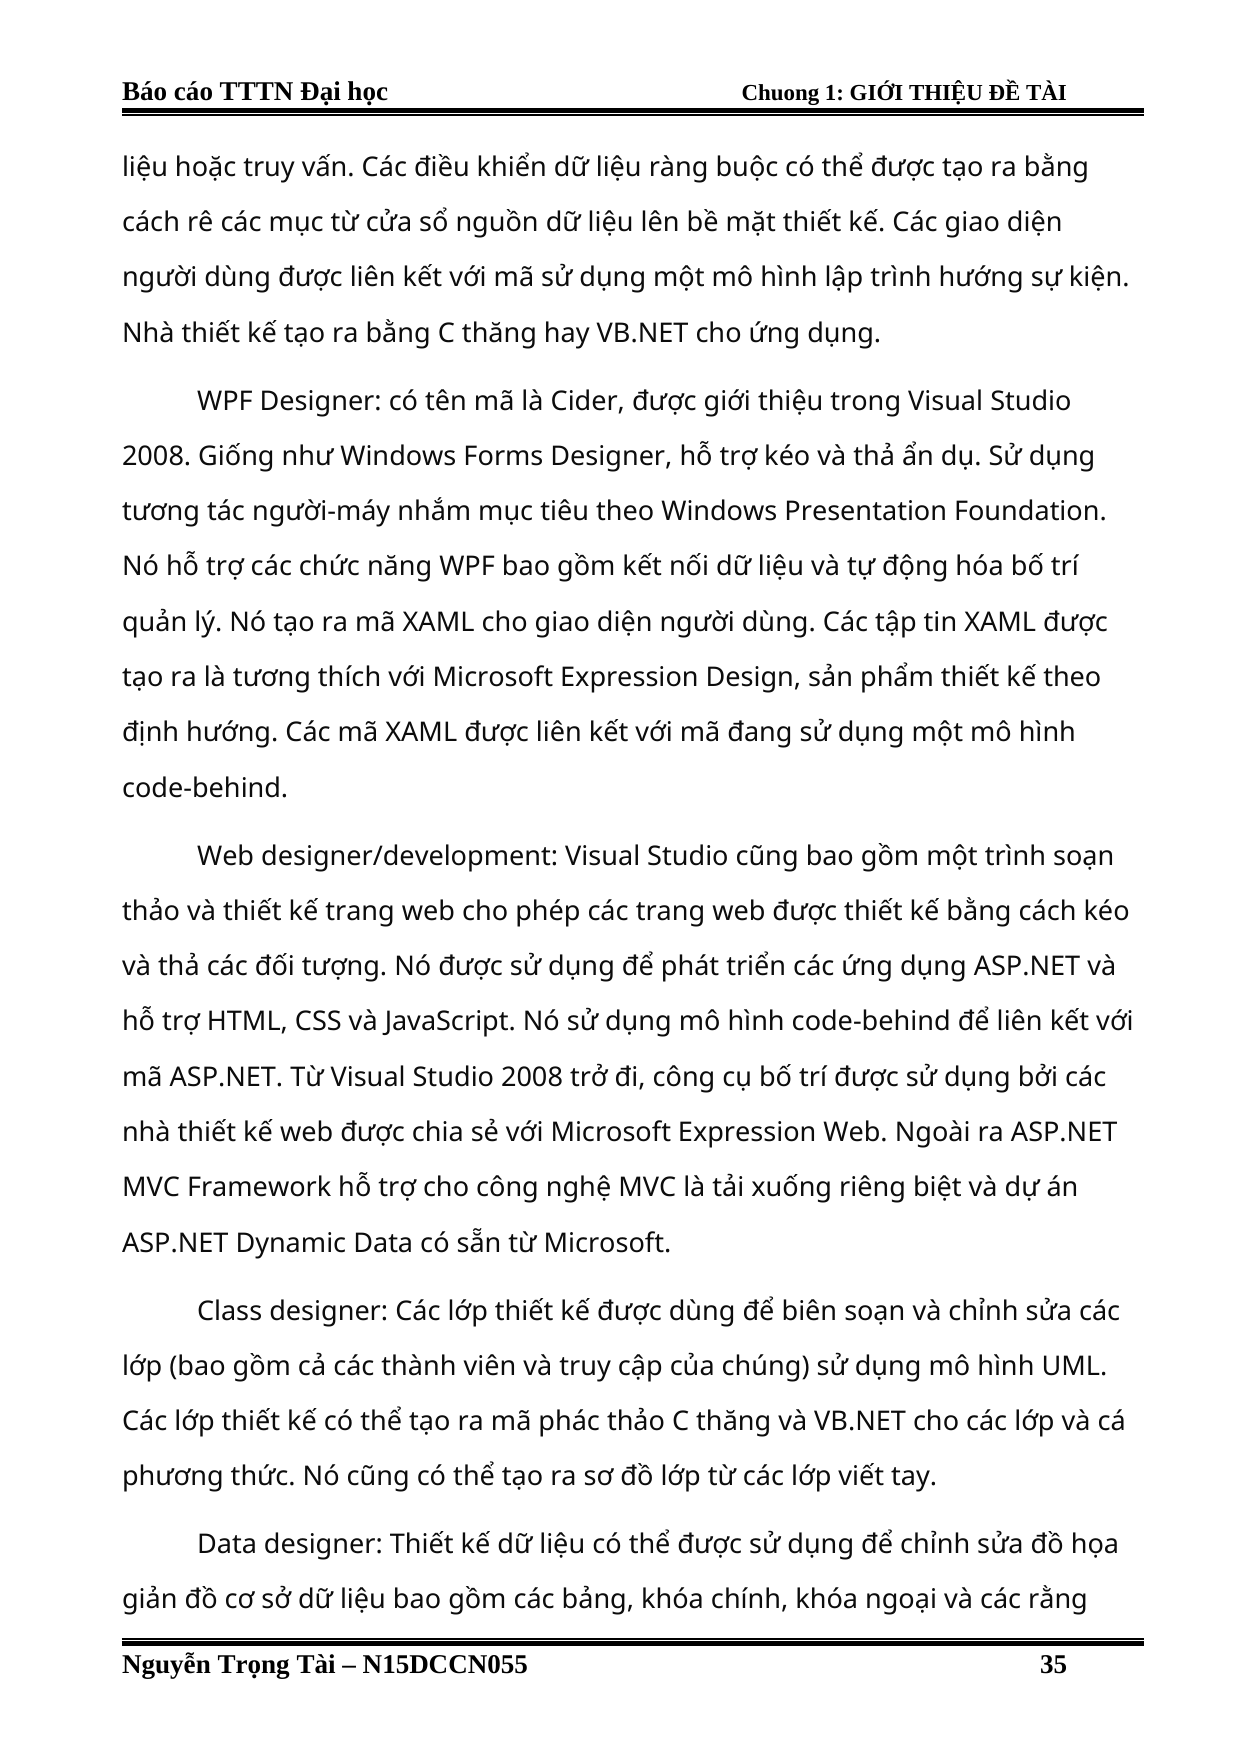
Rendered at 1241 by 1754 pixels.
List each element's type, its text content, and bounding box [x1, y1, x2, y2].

text Web designer/development: Visual Studio cũng bao gồm một trình soạn thảo và thiết kế trang web cho phép các trang web được thiết kế bằng cách kéo và thả các đối tượng. Nó được sử dụng để phát triển các ứng dụng ASP.NET và hỗ trợ HTML, CSS và JavaScript. Nó sử dụng mô hình code-behind để liên kết với mã ASP.NET. Từ Visual Studio 2008 trở đi, công cụ bố trí được sử dụng bởi các nhà thiết kế web được chia sẻ với Microsoft Expression Web. Ngoài ra ASP.NET MVC Framework hỗ trợ cho công nghệ MVC là tải xuống riêng biệt và dự án ASP.NET Dynamic Data có sẵn từ Microsoft. [122, 836, 1144, 1260]
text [122, 147, 1144, 350]
text WPF Designer: có tên mã là Cider, được giới thiệu trong Visual Studio 2008. Giống như Windows Forms Designer, hỗ trợ kéo và thả ẩn dụ. Sử dụng tương tác người-máy nhắm mục tiêu theo Windows Presentation Foundation. Nó hỗ trợ các chức năng WPF bao gồm kết nối dữ liệu và tự động hóa bố trí quản lý. Nó tạo ra mã XAML cho giao diện người dùng. Các tập tin XAML được tạo ra là tương thích với Microsoft Expression Design, sản phẩm thiết kế theo định hướng. Các mã XAML được liên kết với mã đang sử dụng một mô hình code-behind. [122, 381, 1144, 805]
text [122, 1525, 1144, 1617]
text Class designer: Các lớp thiết kế được dùng để biên soạn và chỉnh sửa các lớp (bao gồm cả các thành viên và truy cập của chúng) sử dụng mô hình UML. Các lớp thiết kế có thể tạo ra mã phác thảo C thăng và VB.NET cho các lớp và cá phương thức. Nó cũng có thể tạo ra sơ đồ lớp từ các lớp viết tay. [122, 1291, 1144, 1494]
